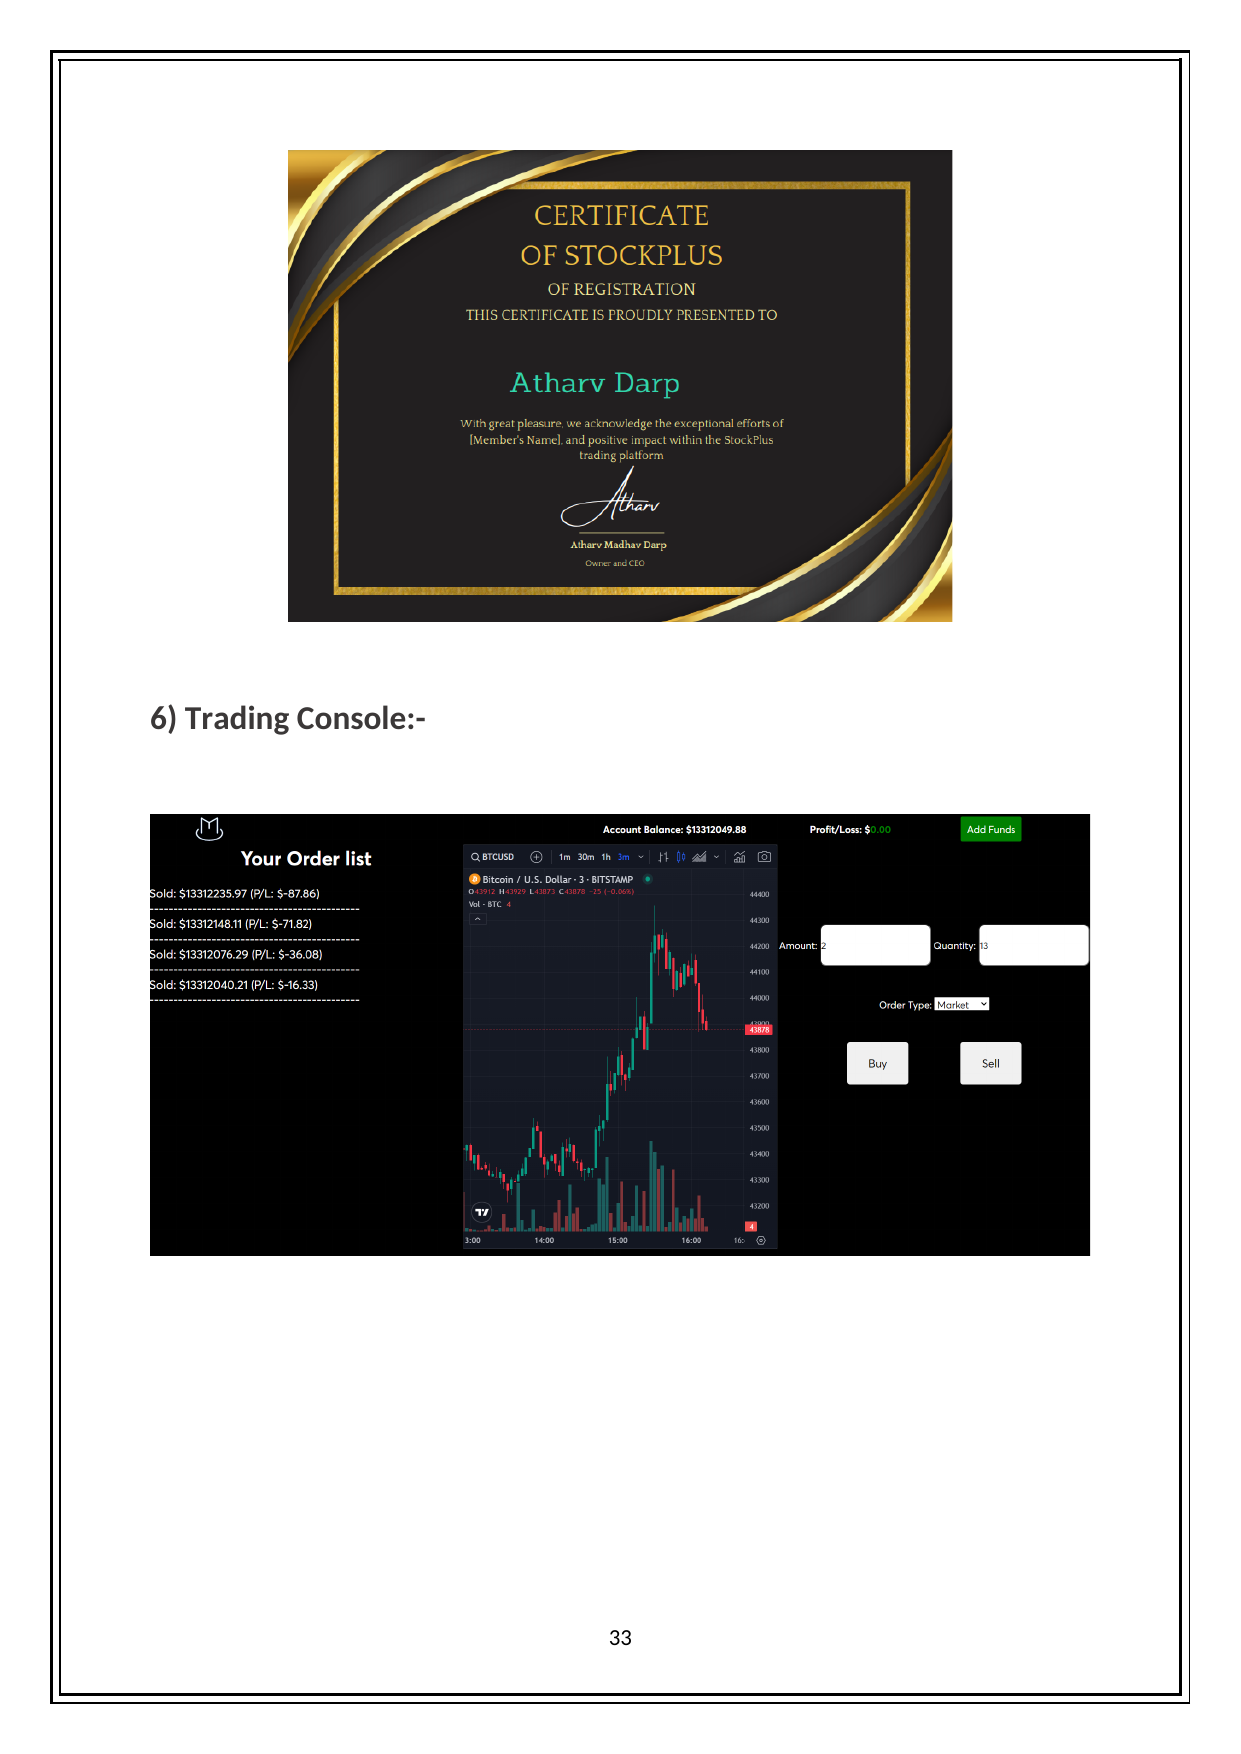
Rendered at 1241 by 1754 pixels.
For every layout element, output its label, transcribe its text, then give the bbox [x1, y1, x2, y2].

picture [150, 814, 1091, 1256]
text 6) Trading Console:- [150, 697, 1090, 738]
picture [288, 150, 953, 622]
